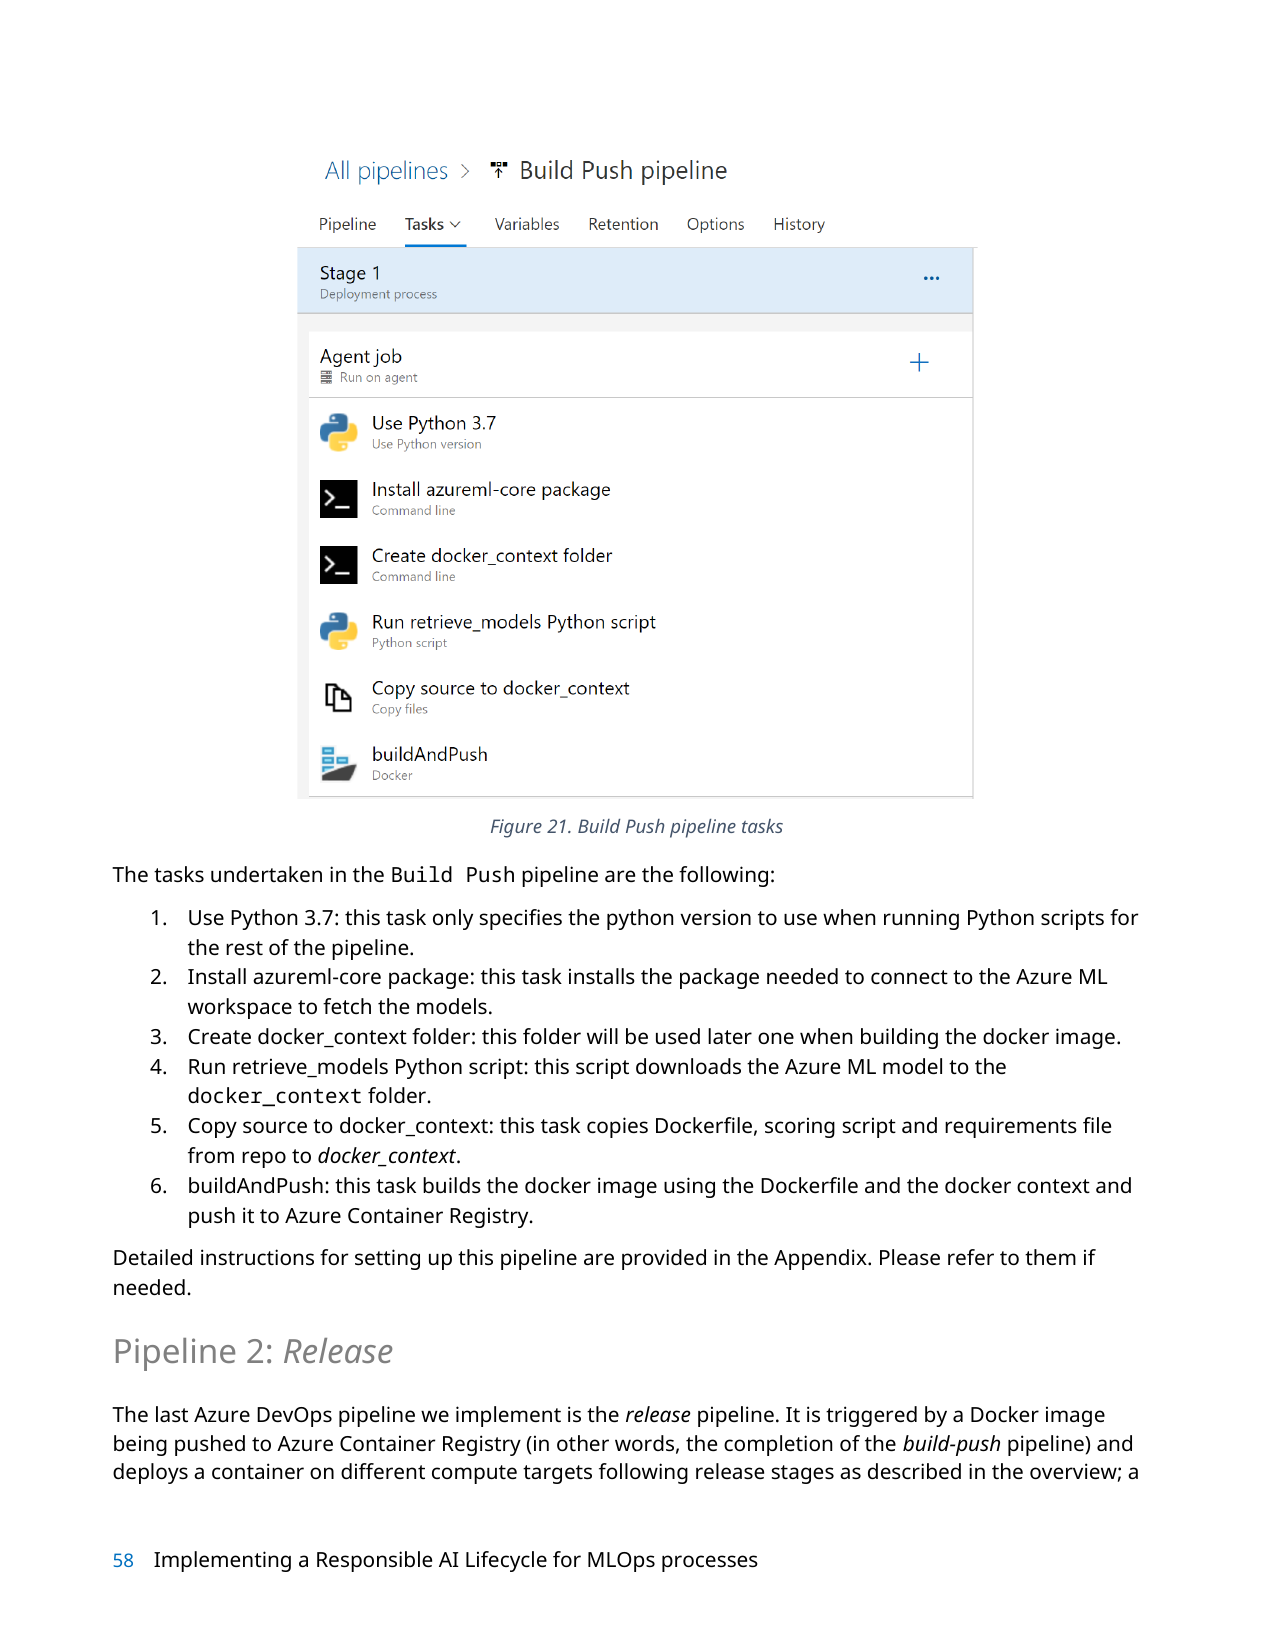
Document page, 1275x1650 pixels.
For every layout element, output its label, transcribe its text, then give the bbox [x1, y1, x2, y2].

list buildAndPush: this task builds the docker image using the Dockerfile and the docker context and push it to Azure Container Registry. [150, 1171, 1162, 1229]
subtitle Pipeline 2: Release [112, 1328, 1162, 1373]
picture [297, 150, 978, 799]
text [112, 1400, 1162, 1486]
text Detailed instructions for setting up this pipeline are provided in the Appendix. Please refer to them if needed. [112, 1243, 1162, 1301]
list Use Python 3.7: this task only specifies the python version to use when running Python scripts for the rest of the pipeline. [150, 903, 1162, 961]
list Run retrieve_models Python script: this script downloads the Azure ML model to the docker_context folder. [150, 1052, 1162, 1110]
text The tasks undertaken in the Build Push pipeline are the following: [112, 861, 1162, 889]
list Copy source to docker_context: this task copies Dockerfile, scoring script and requirements file from repo to docker_context. [150, 1111, 1162, 1169]
list Create docker_context folder: this folder will be used later one when building the docker image. [150, 1022, 1162, 1050]
list Install azureml-core package: this task installs the package needed to connect to the Azure ML workspace to fetch the models. [150, 962, 1162, 1021]
